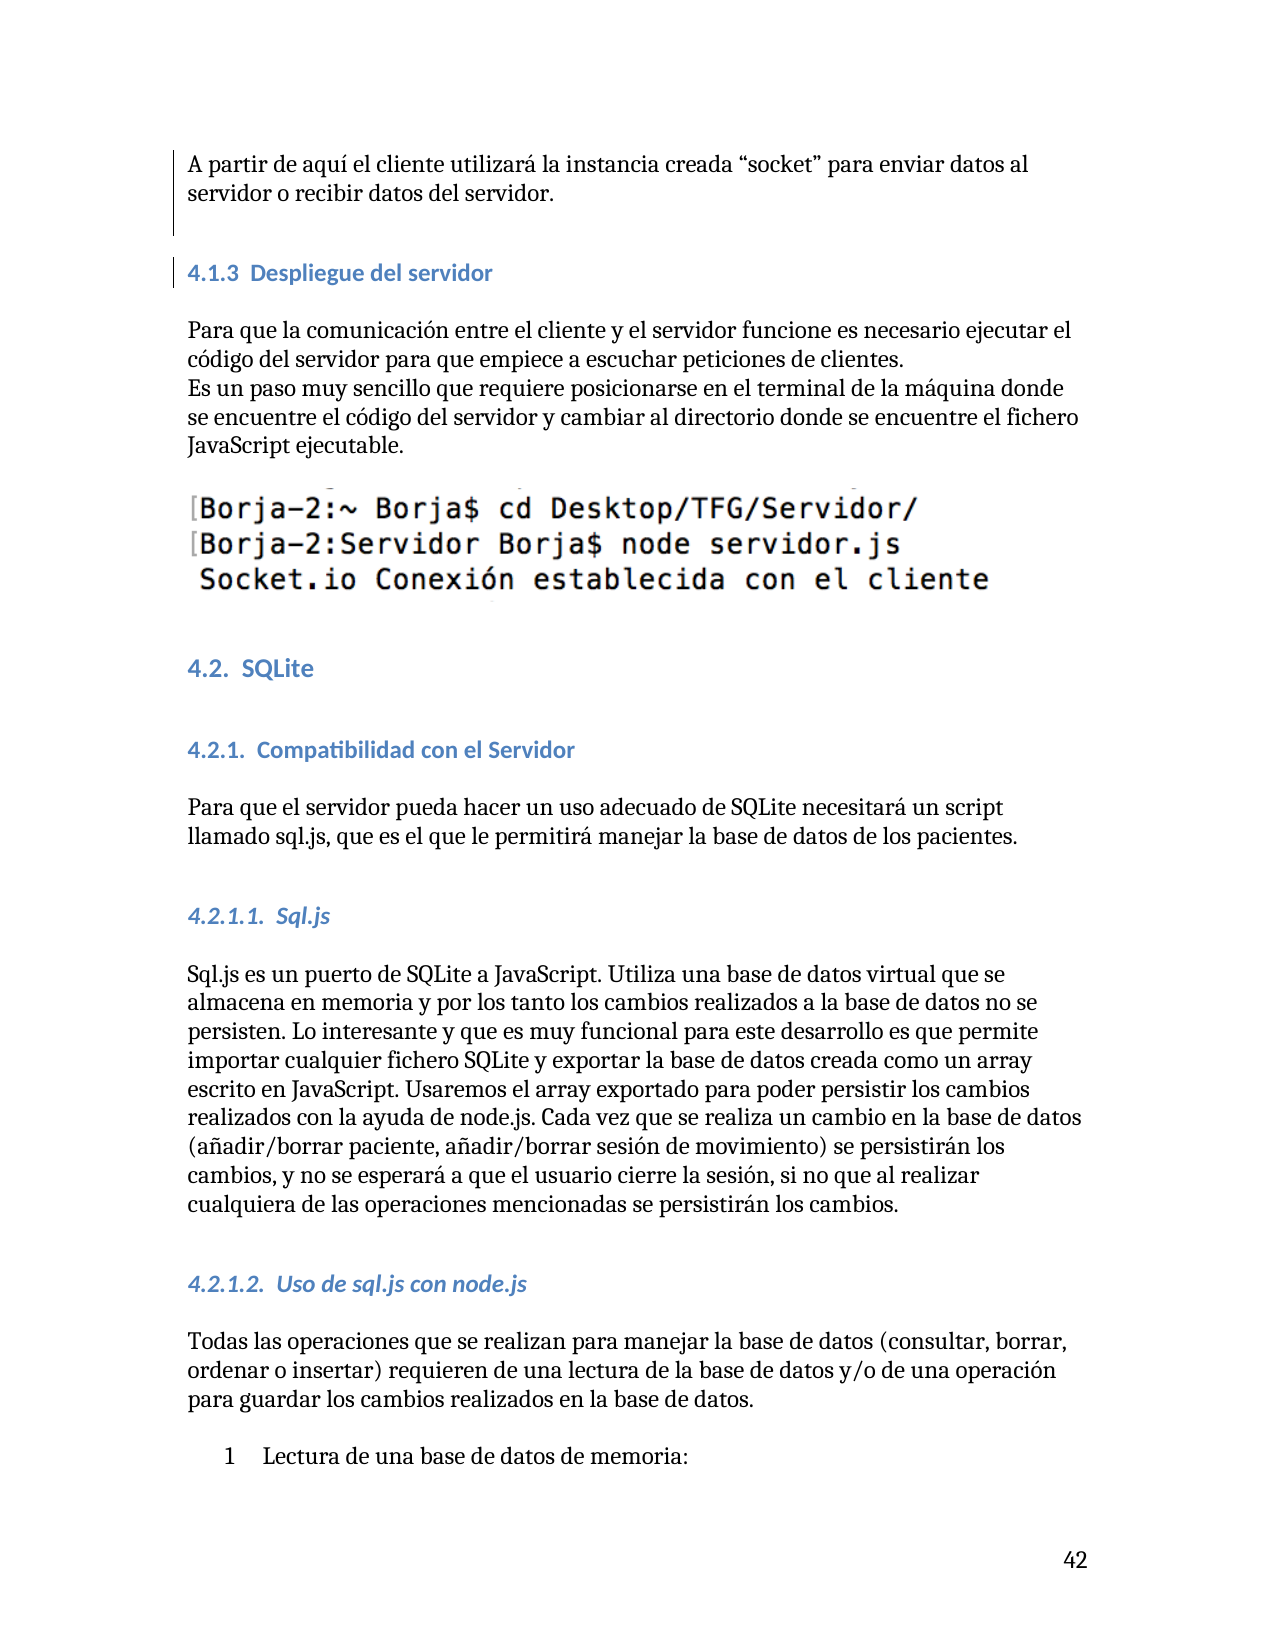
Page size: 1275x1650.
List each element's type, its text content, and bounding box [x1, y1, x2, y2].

subtitle 4.1.3 Despliegue del servidor [187, 257, 1087, 288]
text Para que el servidor pueda hacer un uso adecuado de SQLite necesitará un script llamado sql.js, que es el que le permitirá manejar la base de datos de los pacientes. [187, 793, 1087, 851]
text Para que la comunicación entre el cliente y el servidor funcione es necesario ejecutar el código del servidor para que empiece a escuchar peticiones de clientes. [187, 316, 1087, 374]
picture [187, 488, 1088, 602]
subtitle 4.2.1. Compatibilidad con el Servidor [187, 734, 1087, 764]
text Es un paso muy sencillo que requiere posicionarse en el terminal de la máquina donde se encuentre el código del servidor y cambiar al directorio donde se encuentre el fichero JavaScript ejecutable. [187, 374, 1087, 460]
subtitle 4.2.1.1. Sql.js [187, 900, 1087, 931]
text A partir de aquí el cliente utilizará la instancia creada “socket” para enviar datos al servidor o recibir datos del servidor. [187, 150, 1087, 207]
text Sql.js es un puerto de SQLite a JavaScript. Utiliza una base de datos virtual que se almacena en memoria y por los tanto los cambios realizados a la base de datos no se persisten. Lo interesante y que es muy funcional para este desarrollo es que permite importar cualquier fichero SQLite y exportar la base de datos creada como un array escrito en JavaScript. Usaremos el array exportado para poder persistir los cambios realizados con la ayuda de node.js. Cada vez que se realiza un cambio en la base de datos (añadir/borrar paciente, añadir/borrar sesión de movimiento) se persistirán los cambios, y no se esperará a que el usuario cierre la sesión, si no que al realizar cualquiera de las operaciones mencionadas se persistirán los cambios. [187, 959, 1087, 1218]
subtitle 4.2. SQLite [187, 651, 1087, 684]
list Lectura de una base de datos de memoria: [225, 1442, 1087, 1471]
subtitle 4.2.1.2. Uso de sql.js con node.js [187, 1268, 1087, 1298]
text Todas las operaciones que se realizan para manejar la base de datos (consultar, borrar, ordenar o insertar) requieren de una lectura de la base de datos y/o de una operación para guardar los cambios realizados en la base de datos. [187, 1327, 1087, 1413]
